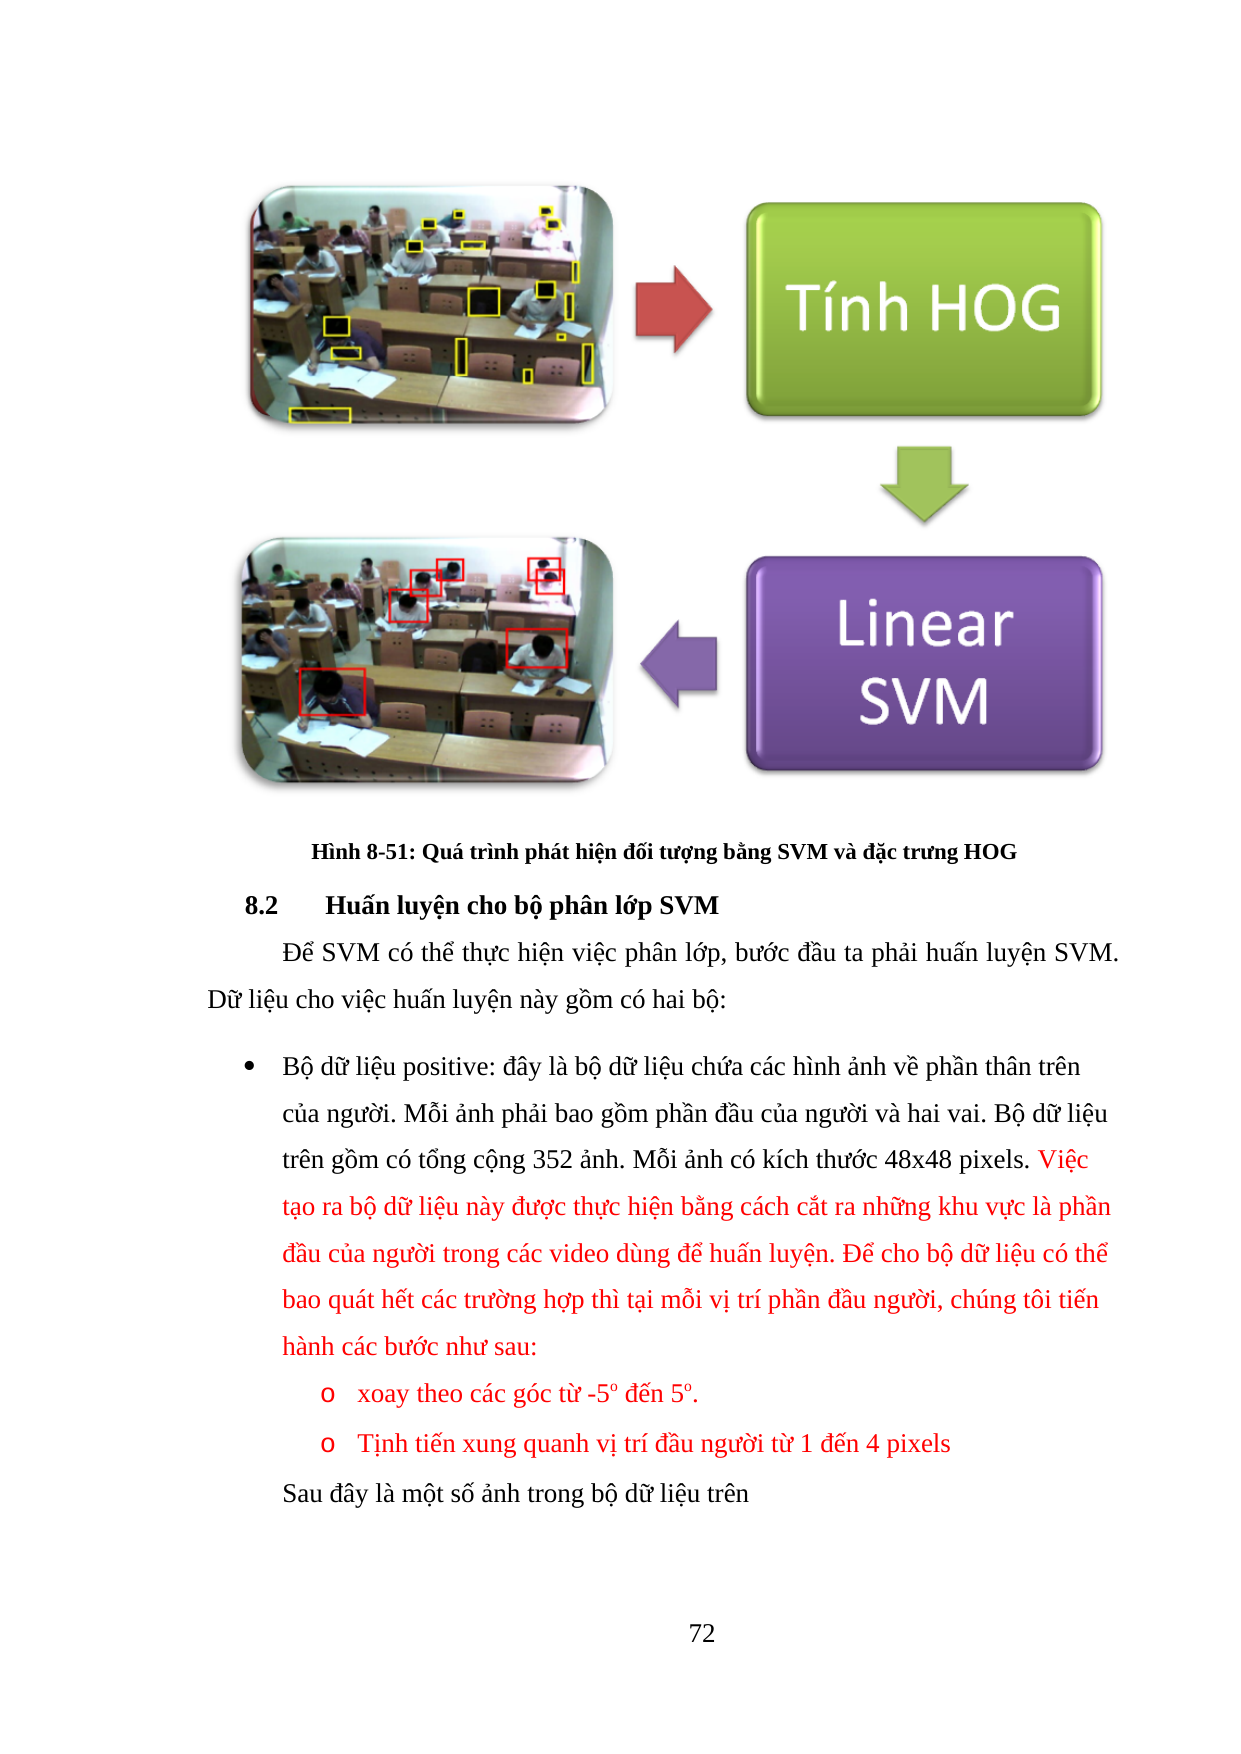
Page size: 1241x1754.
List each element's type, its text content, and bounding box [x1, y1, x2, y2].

subtitle Huấn luyện cho bộ phân lớp SVM [244, 889, 1122, 921]
text Để SVM có thể thực hiện việc phân lớp, bước đầu ta phải huấn luyện SVM. Dữ liệu cho việc huấn luyện này gồm có hai bộ: [207, 936, 1122, 1014]
list Bộ dữ liệu positive: đây là bộ dữ liệu chứa các hình ảnh về phần thân trên của người. Mỗi ảnh phải bao gồm phần đầu của người và hai vai. Bộ dữ liệu trên gồm có tổng cộng 352 ảnh. Mỗi ảnh có kích thước 48x48 pixels. Việc tạo ra bộ dữ liệu này được thực hiện bằng cách cắt ra những khu vực là phần đầu của người trong các video dùng để huấn luyện. Để cho bộ dữ liệu có thể bao quát hết các trường hợp thì tại mỗi vị trí phần đầu người, chúng tôi tiến hành các bước như sau: [244, 1050, 1122, 1361]
picture [207, 177, 1122, 802]
list Tịnh tiến xung quanh vị trí đầu người từ 1 đến 4 pixels [319, 1427, 1122, 1461]
list xoay theo các góc từ -5o đến 5o. [319, 1377, 1122, 1410]
list Sau đây là một số ảnh trong bộ dữ liệu trên [282, 1477, 1122, 1508]
